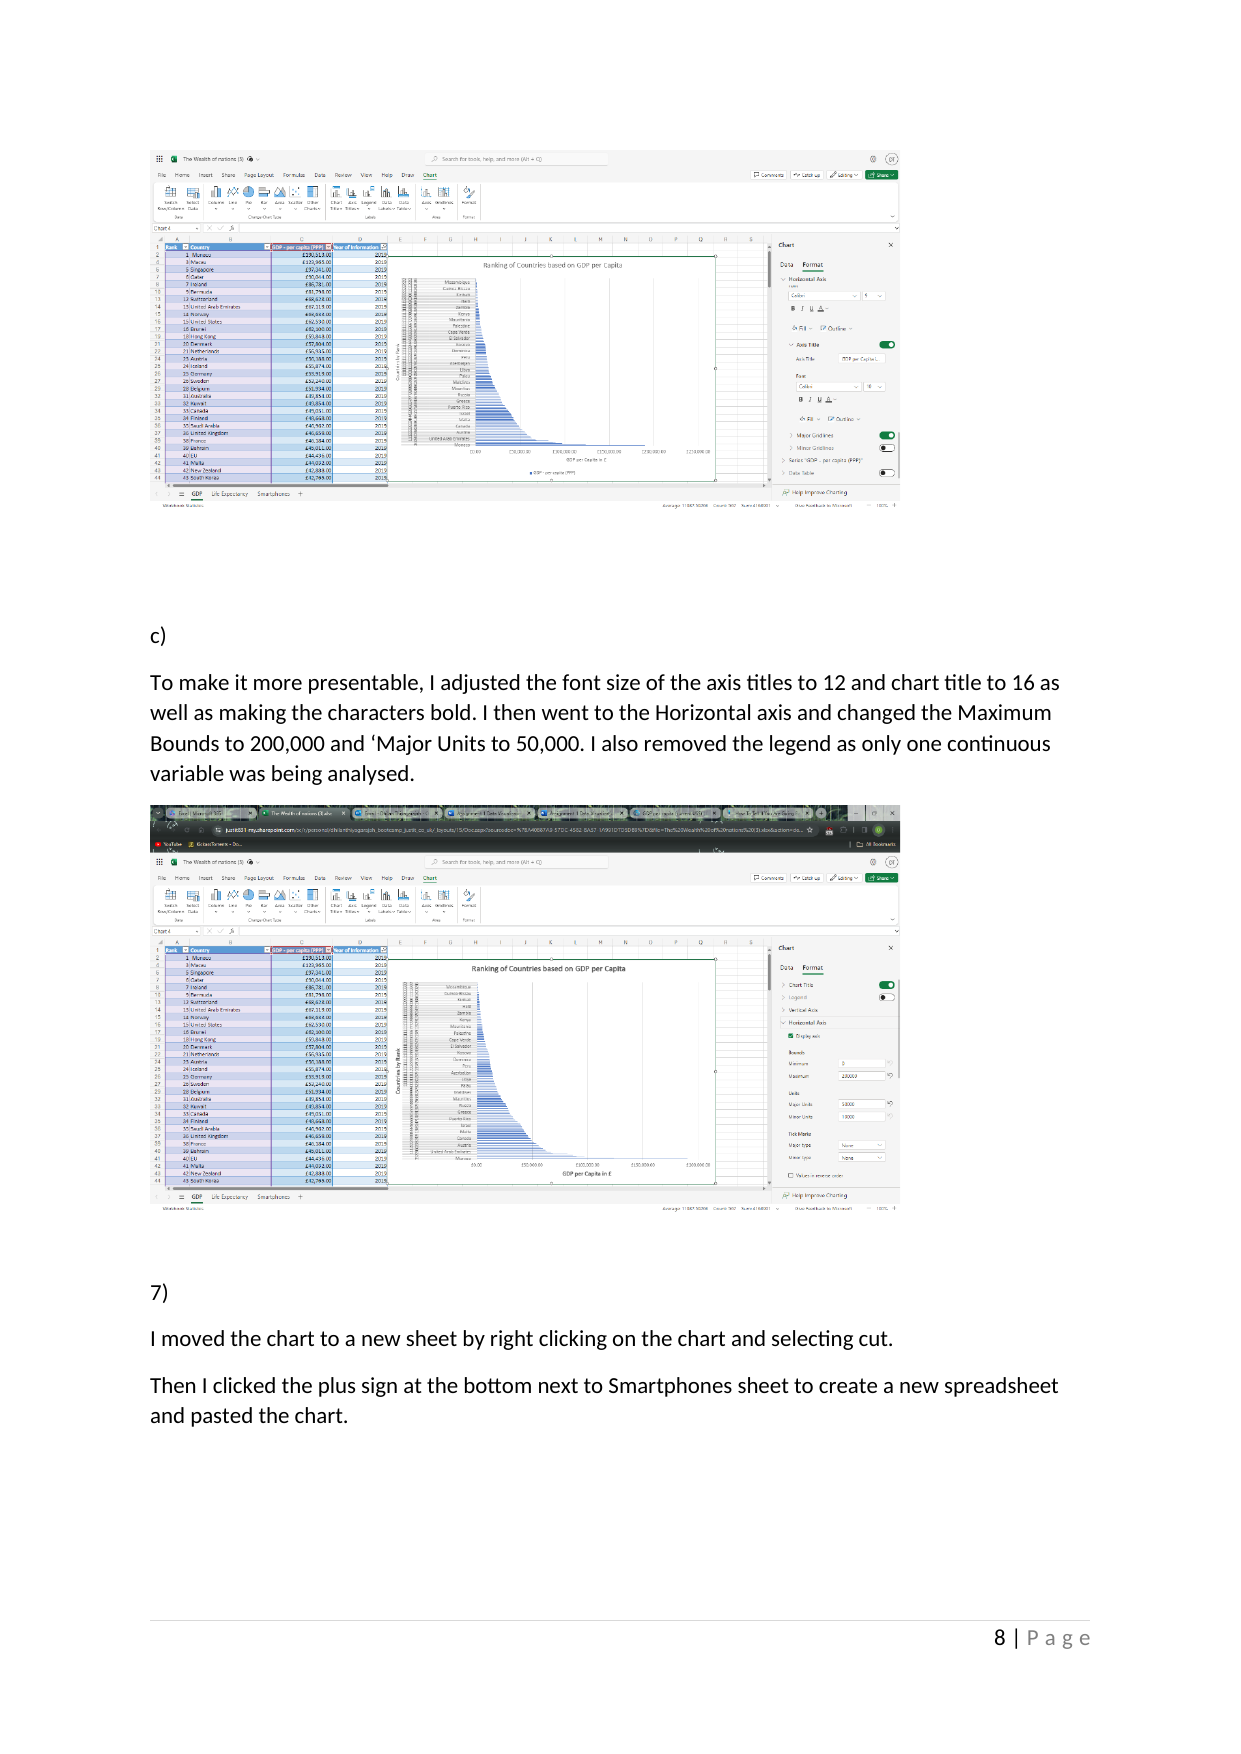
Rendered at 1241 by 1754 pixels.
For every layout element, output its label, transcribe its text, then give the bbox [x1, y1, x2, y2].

text 7) [150, 1278, 1090, 1306]
text I moved the chart to a new sheet by right clicking on the chart and selecting cut. [150, 1324, 1090, 1353]
text To make it more presentable, I adjusted the font size of the axis titles to 12 and chart title to 16 as well as making the characters bold. I then went to the Horizontal axis and changed the Maximum Bounds to 200,000 and ‘Major Units to 50,000. I also removed the legend as only one continuous variable was being analysed. [150, 668, 1090, 787]
text c) [150, 621, 1090, 649]
picture [150, 150, 901, 509]
text Then I clicked the plus sign at the bottom next to Smartphones sheet to create a new spreadsheet and pasted the chart. [150, 1371, 1090, 1430]
picture [150, 805, 901, 1212]
